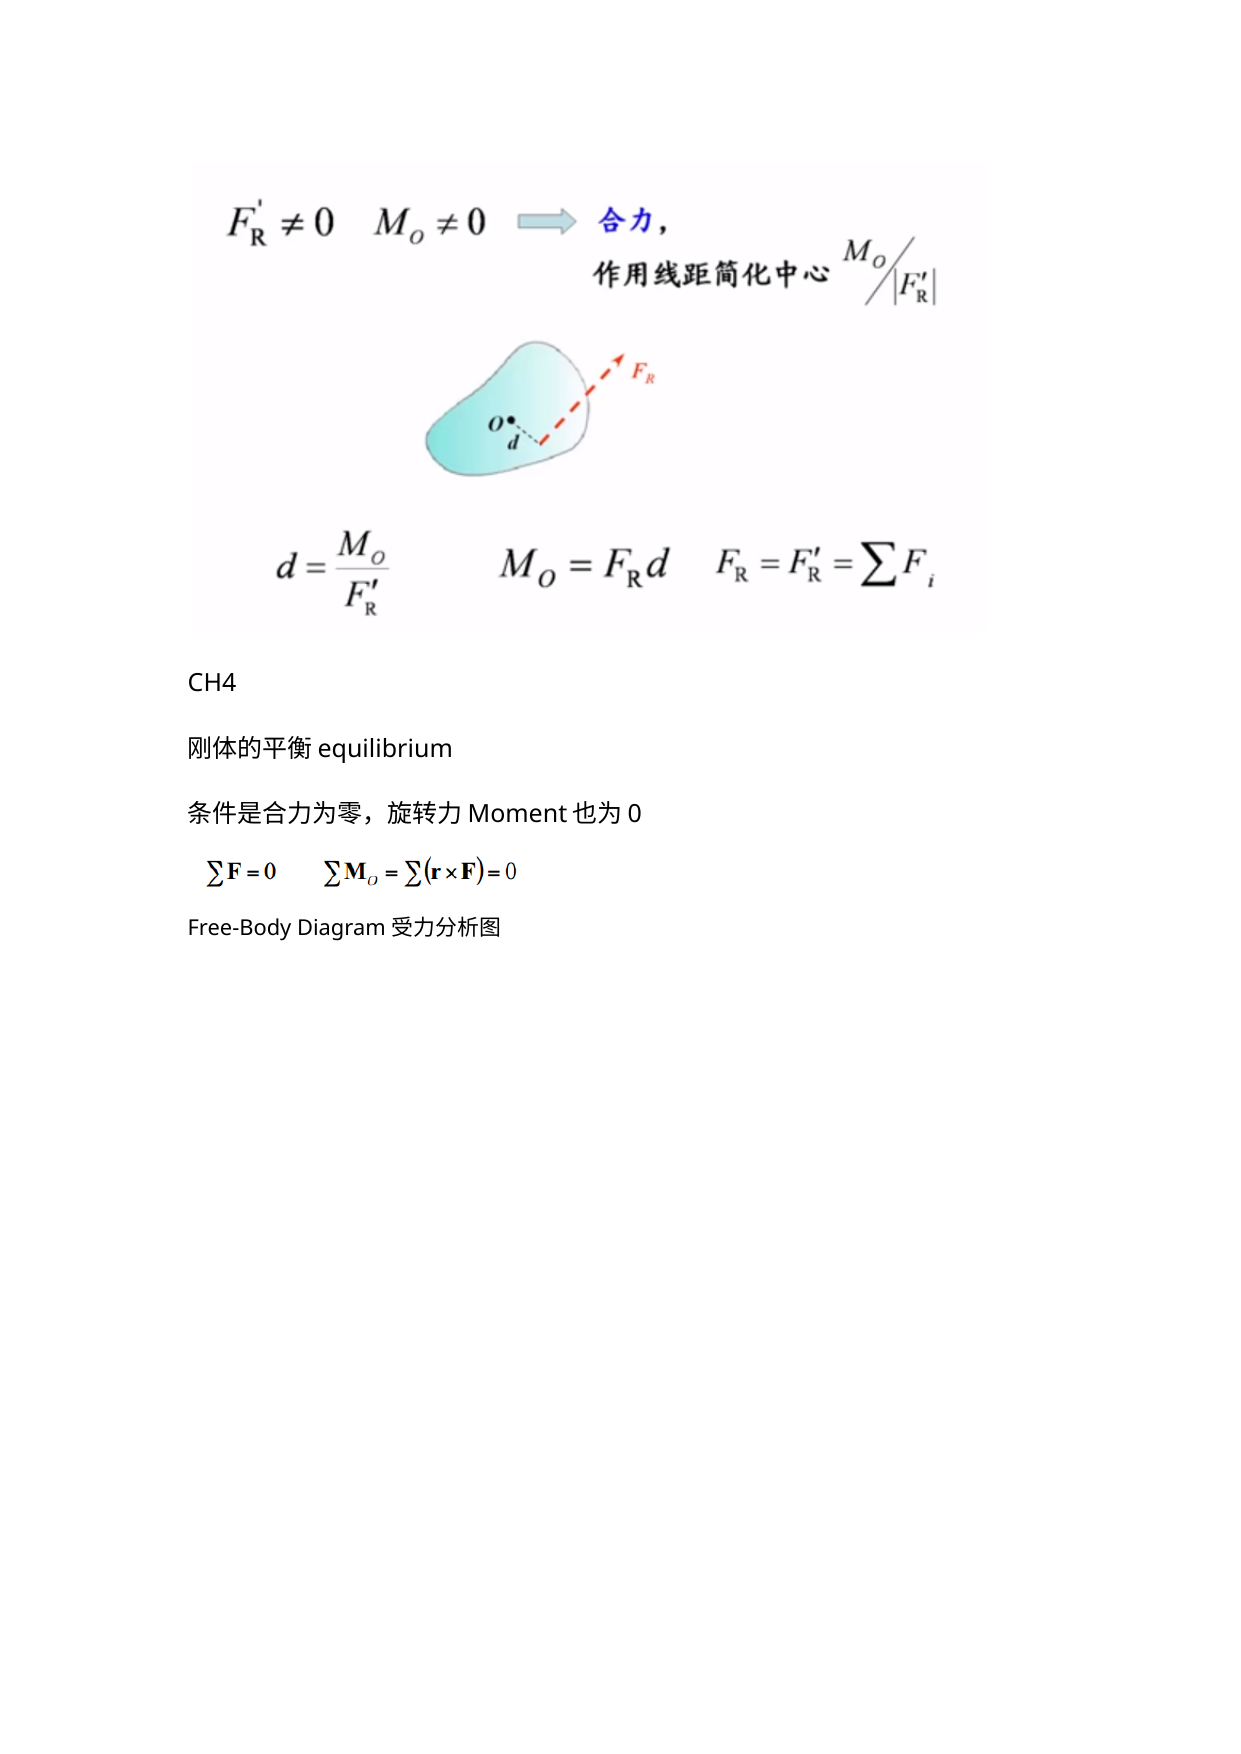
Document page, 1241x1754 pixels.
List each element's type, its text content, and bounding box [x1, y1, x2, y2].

text CH4 [187, 649, 1053, 714]
picture [187, 844, 553, 909]
text 刚体的平衡equilibrium [187, 714, 1053, 779]
picture [187, 162, 987, 632]
text 条件是合力为零，旋转力Moment也为0 [187, 779, 1053, 844]
text Free-Body Diagram 受力分析图 [187, 909, 1053, 942]
